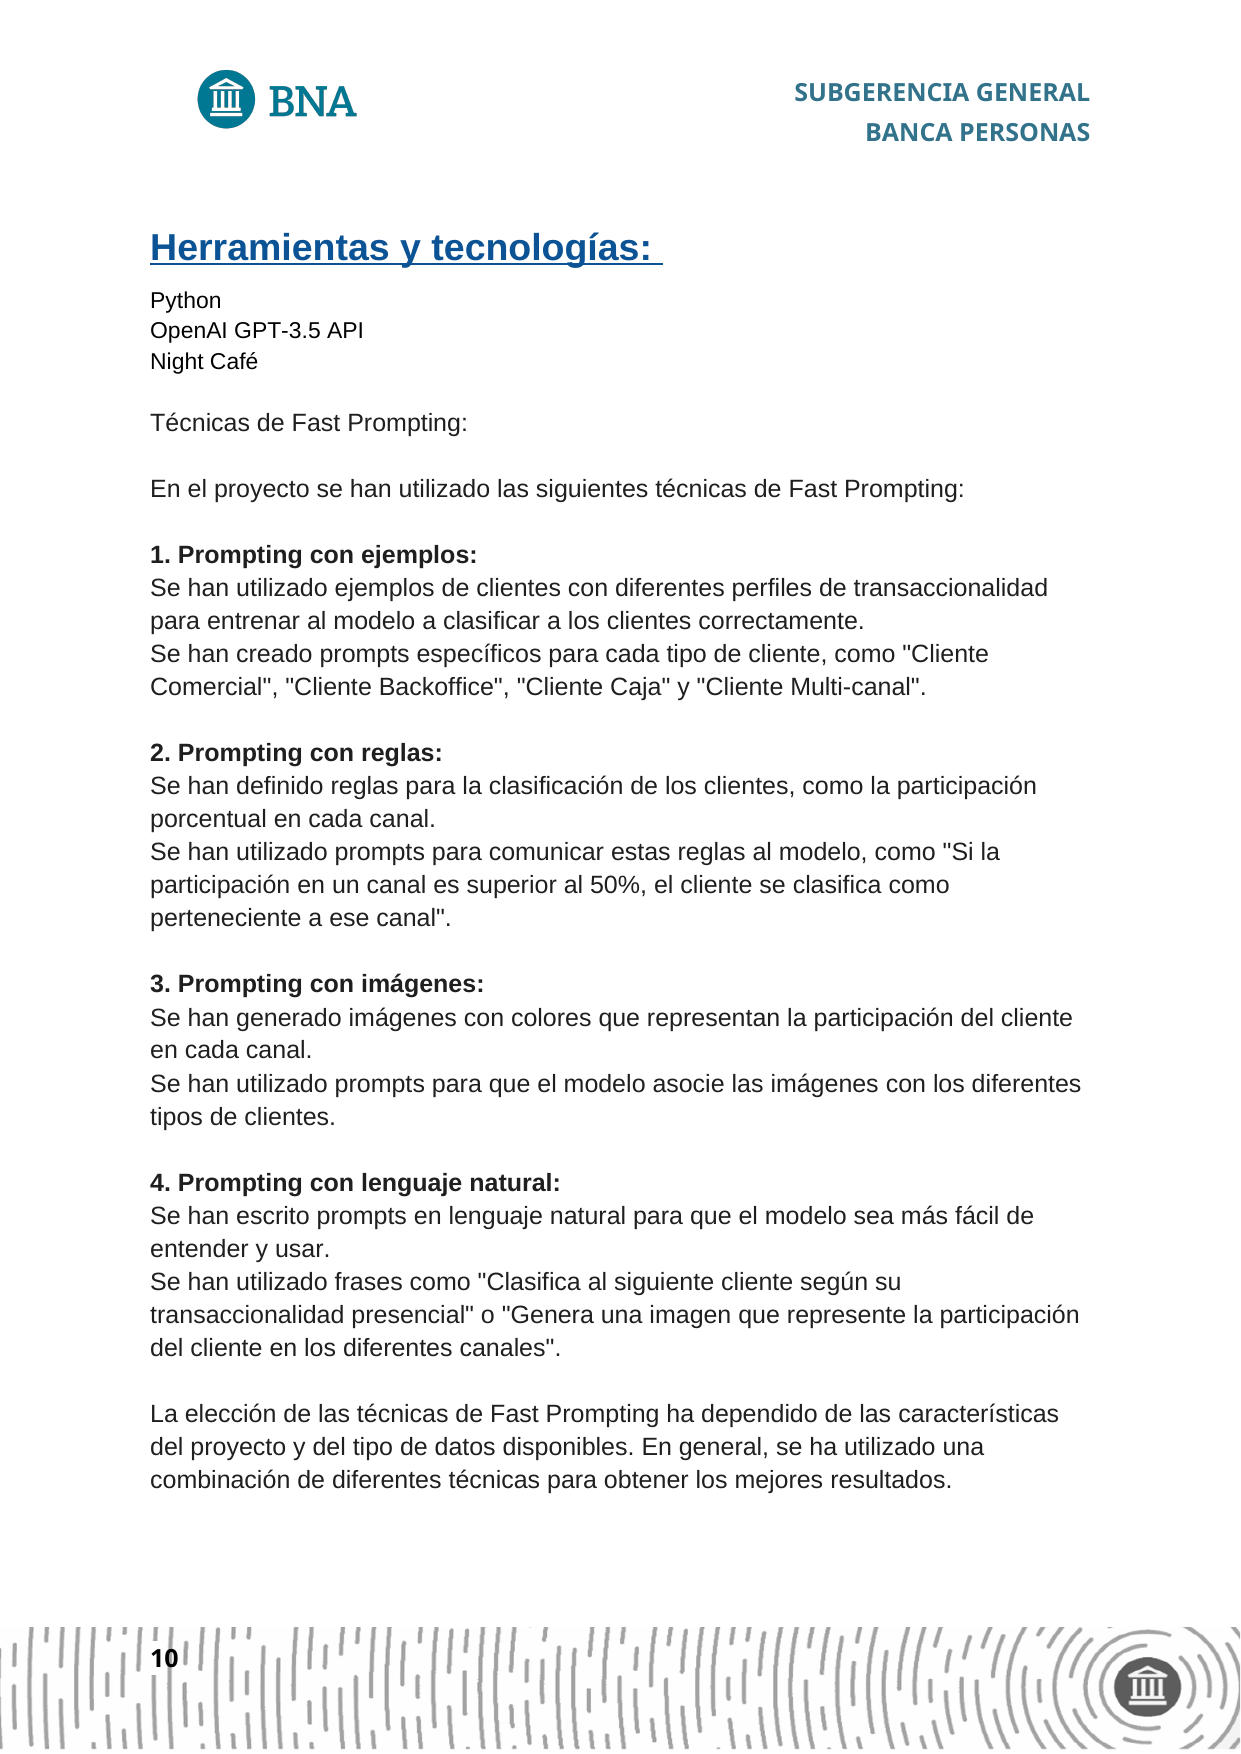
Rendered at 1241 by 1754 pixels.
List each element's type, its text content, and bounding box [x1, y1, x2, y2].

picture [0, 1627, 1241, 1752]
text Se han utilizado prompts para que el modelo asocie las imágenes con los diferentes tipos de clientes. [150, 1068, 1090, 1130]
text En el proyecto se han utilizado las siguientes técnicas de Fast Prompting: [150, 474, 1090, 503]
text Night Café [150, 348, 1090, 374]
text Se han creado prompts específicos para cada tipo de cliente, como "Cliente Comercial", "Cliente Backoffice", "Cliente Caja" y "Cliente Multi-canal". [150, 639, 1090, 701]
text Se han escrito prompts en lenguaje natural para que el modelo sea más fácil de entender y usar. [150, 1201, 1090, 1262]
text Se han generado imágenes con colores que representan la participación del cliente en cada canal. [150, 1002, 1090, 1064]
text 2. Prompting con reglas: [150, 738, 1090, 767]
picture [182, 64, 372, 135]
text Python [150, 287, 1090, 314]
text Se han definido reglas para la clasificación de los clientes, como la participación porcentual en cada canal. [150, 771, 1090, 833]
text Se han utilizado frases como "Clasifica al siguiente cliente según su transaccionalidad presencial" o "Genera una imagen que represente la participación del cliente en los diferentes canales". [150, 1267, 1090, 1361]
text 1. Prompting con ejemplos: [150, 540, 1090, 569]
text Técnicas de Fast Prompting: [150, 408, 1090, 437]
text 4. Prompting con lenguaje natural: [150, 1168, 1090, 1196]
text La elección de las técnicas de Fast Prompting ha dependido de las características del proyecto y del tipo de datos disponibles. En general, se ha utilizado una combinación de diferentes técnicas para obtener los mejores resultados. [150, 1399, 1090, 1493]
subtitle Herramientas y tecnologías: [150, 225, 1090, 268]
text 3. Prompting con imágenes: [150, 969, 1090, 998]
text Se han utilizado prompts para comunicar estas reglas al modelo, como "Si la participación en un canal es superior al 50%, el cliente se clasifica como perteneciente a ese canal". [150, 837, 1090, 932]
text OpenAI GPT-3.5 API [150, 317, 1090, 344]
text Se han utilizado ejemplos de clientes con diferentes perfiles de transaccionalidad para entrenar al modelo a clasificar a los clientes correctamente. [150, 573, 1090, 635]
